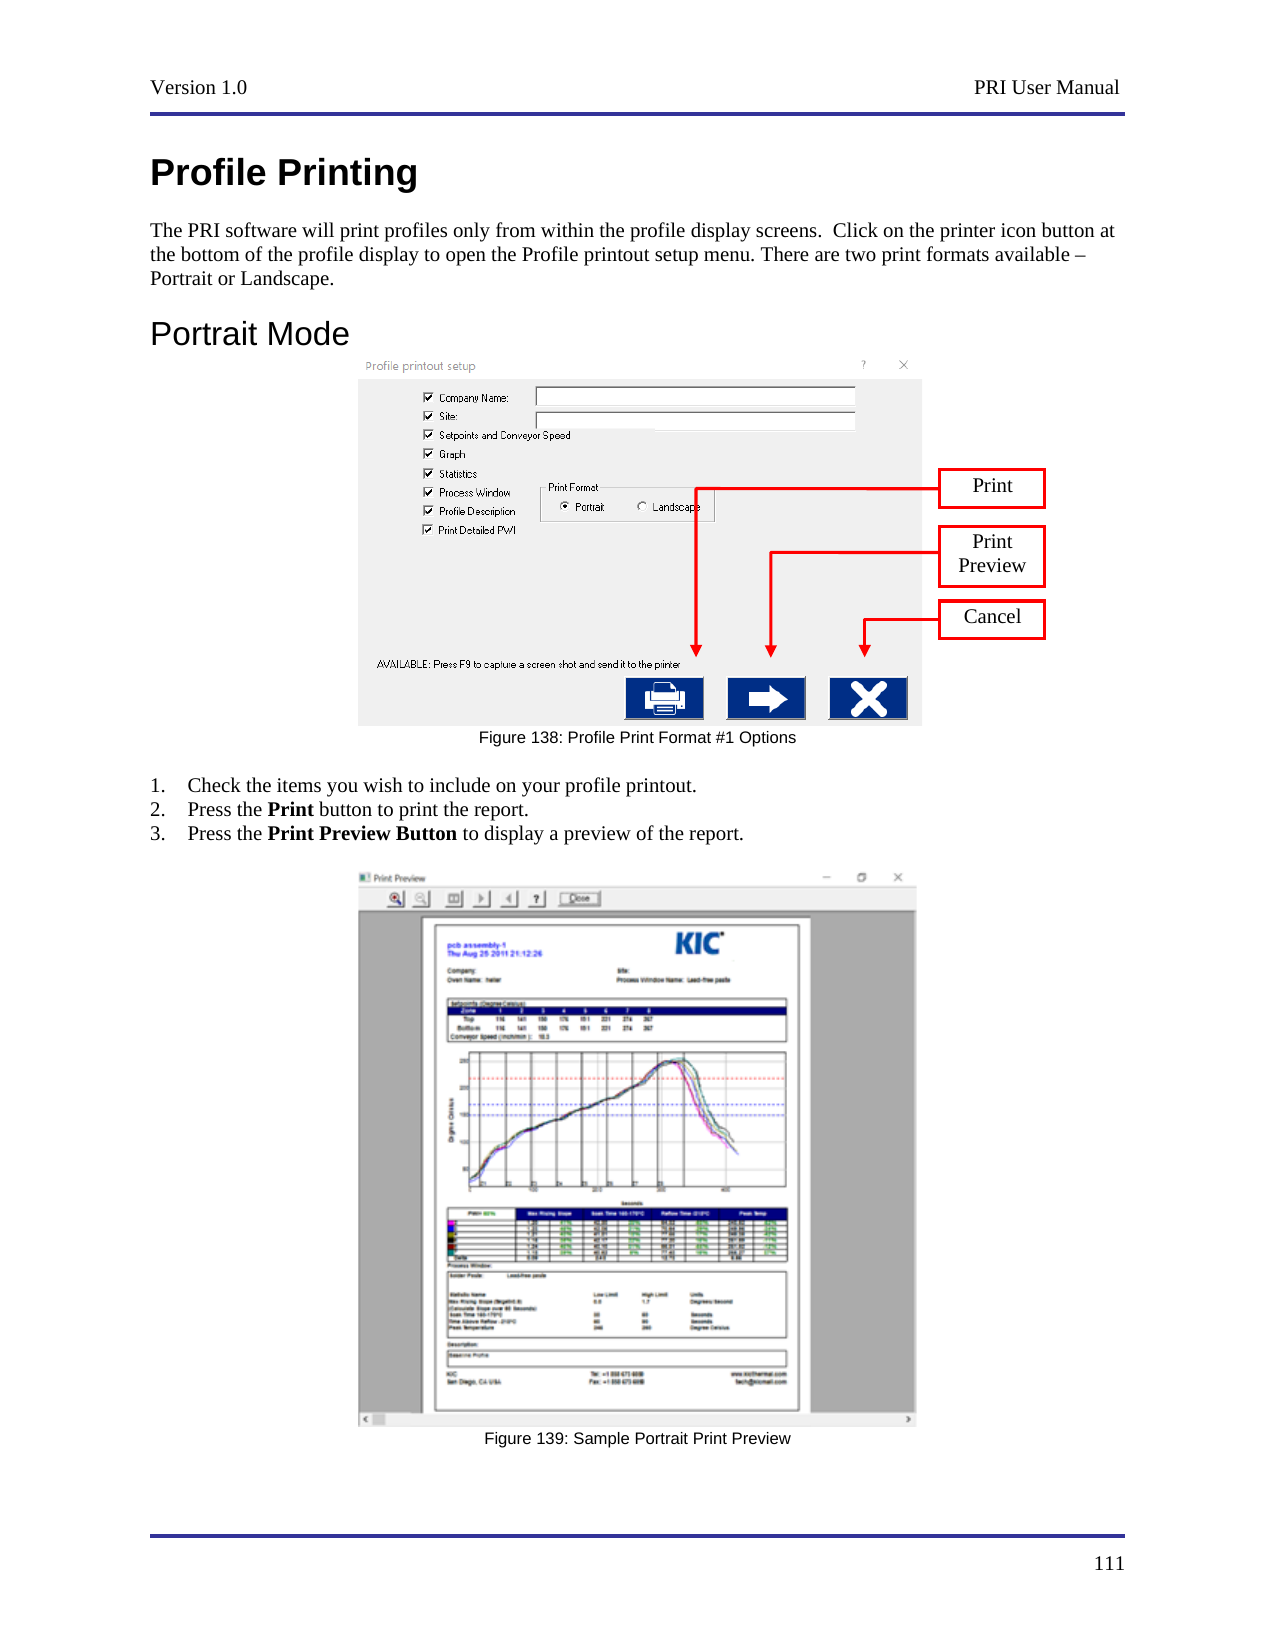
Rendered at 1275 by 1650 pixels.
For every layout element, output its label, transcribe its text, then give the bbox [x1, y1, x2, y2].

text Figure 138: Profile Print Format #1 Options [150, 728, 1125, 747]
list Press the Print button to print the report. [150, 797, 1125, 821]
list Check the items you wish to include on your profile printout. [150, 773, 1125, 797]
text Figure 139: Sample Portrait Print Preview [150, 1428, 1125, 1448]
subtitle Profile Printing [150, 150, 1125, 193]
subtitle Portrait Mode [150, 314, 1125, 353]
picture [358, 352, 923, 726]
list Press the Print Preview Button to display a preview of the report. [150, 821, 1125, 845]
picture [358, 869, 917, 1427]
text The PRI software will print profiles only from within the profile display screens. Click on the printer icon button at the bottom of the profile display to open the Profile printout setup menu. There are two print formats available – Portrait or Landscape. [150, 218, 1125, 290]
